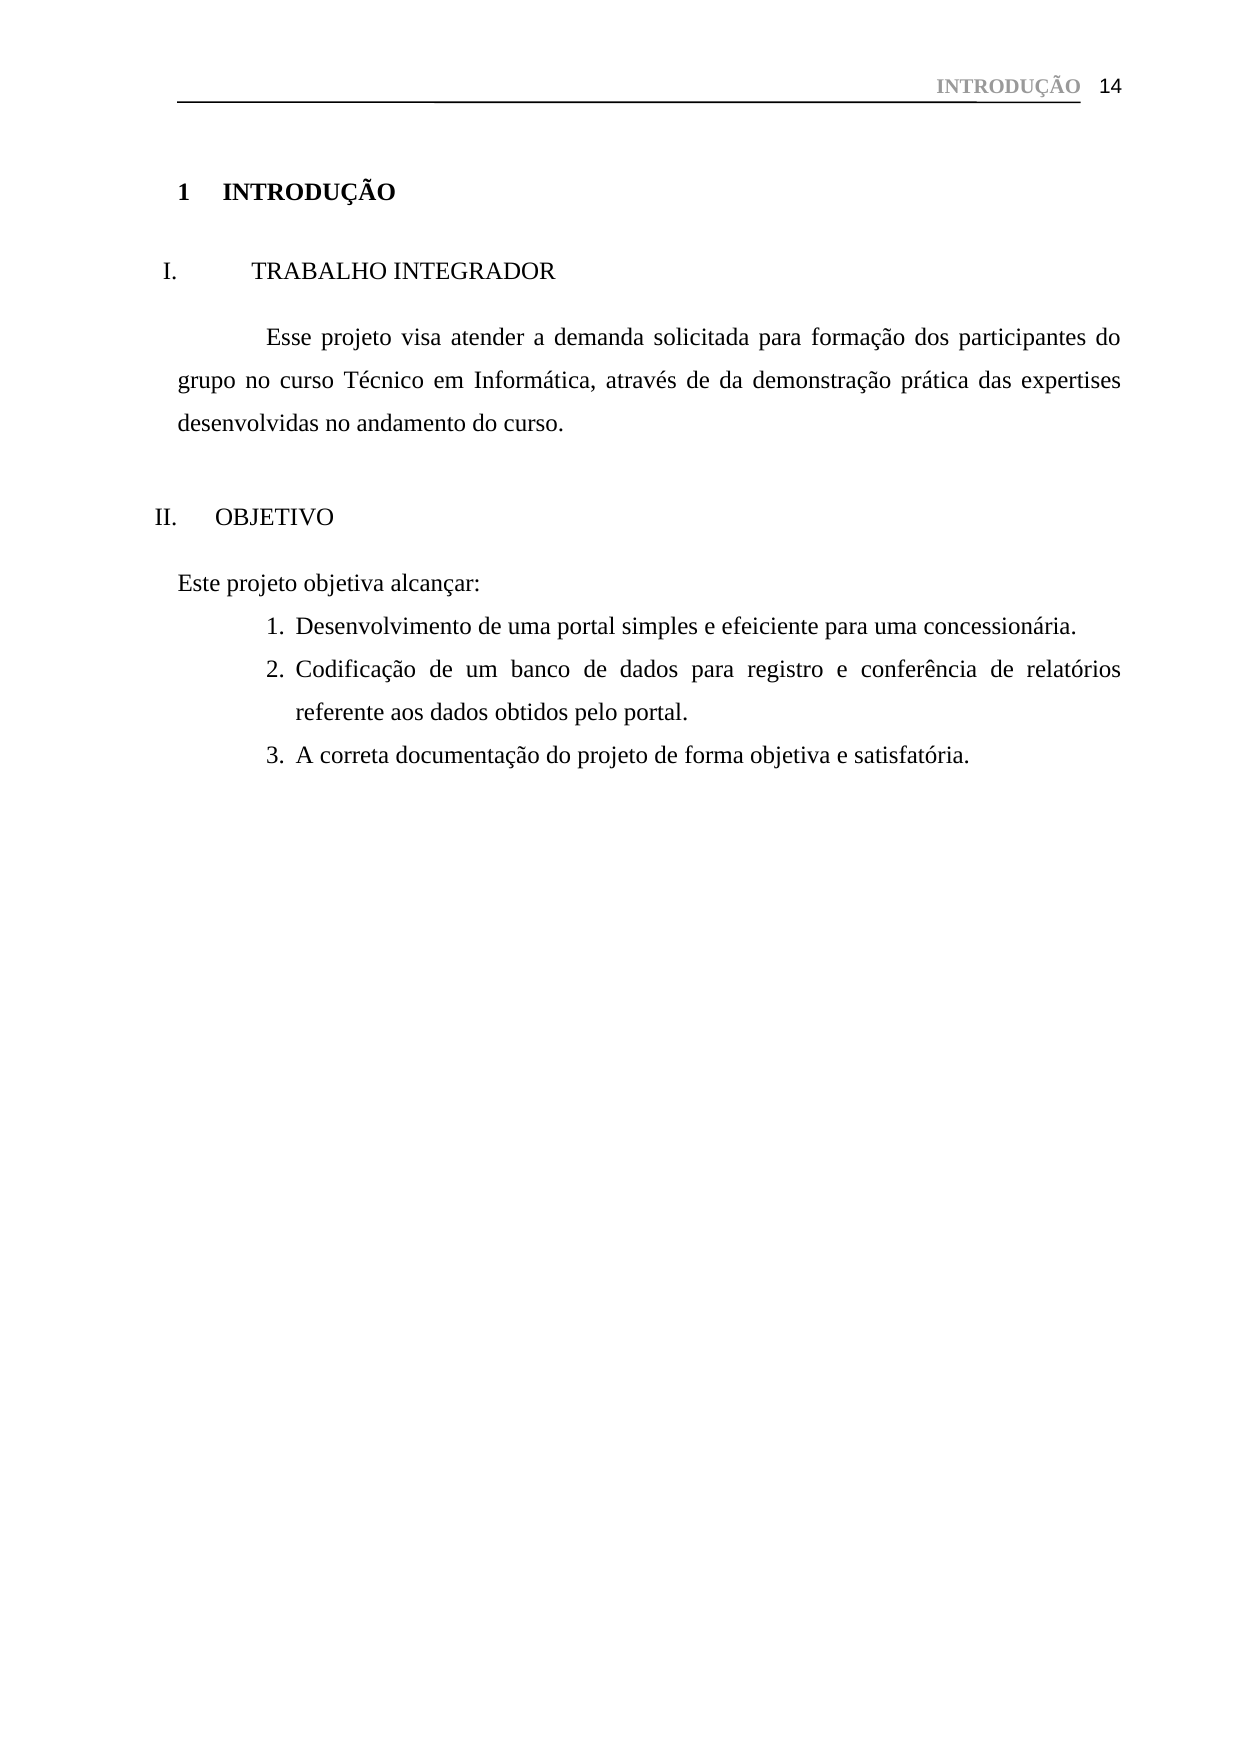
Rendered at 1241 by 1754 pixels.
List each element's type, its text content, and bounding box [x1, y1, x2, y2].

text Esse projeto visa atender a demanda solicitada para formação dos participantes do grupo no curso Técnico em Informática, através de da demonstração prática das expertises desenvolvidas no andamento do curso. [177, 322, 1122, 437]
subtitle tRABALHO iNTEGRADOR [177, 256, 1122, 285]
subtitle objetivo [177, 502, 1122, 530]
text Este projeto objetiva alcançar: [177, 568, 1122, 597]
list A correta documentação do projeto de forma objetiva e satisfatória. [266, 740, 1122, 769]
list Codificação de um banco de dados para registro e conferência de relatórios referente aos dados obtidos pelo portal. [266, 654, 1122, 726]
list Desenvolvimento de uma portal simples e efeiciente para uma concessionária. [266, 611, 1122, 640]
subtitle Introdução [177, 177, 1122, 206]
